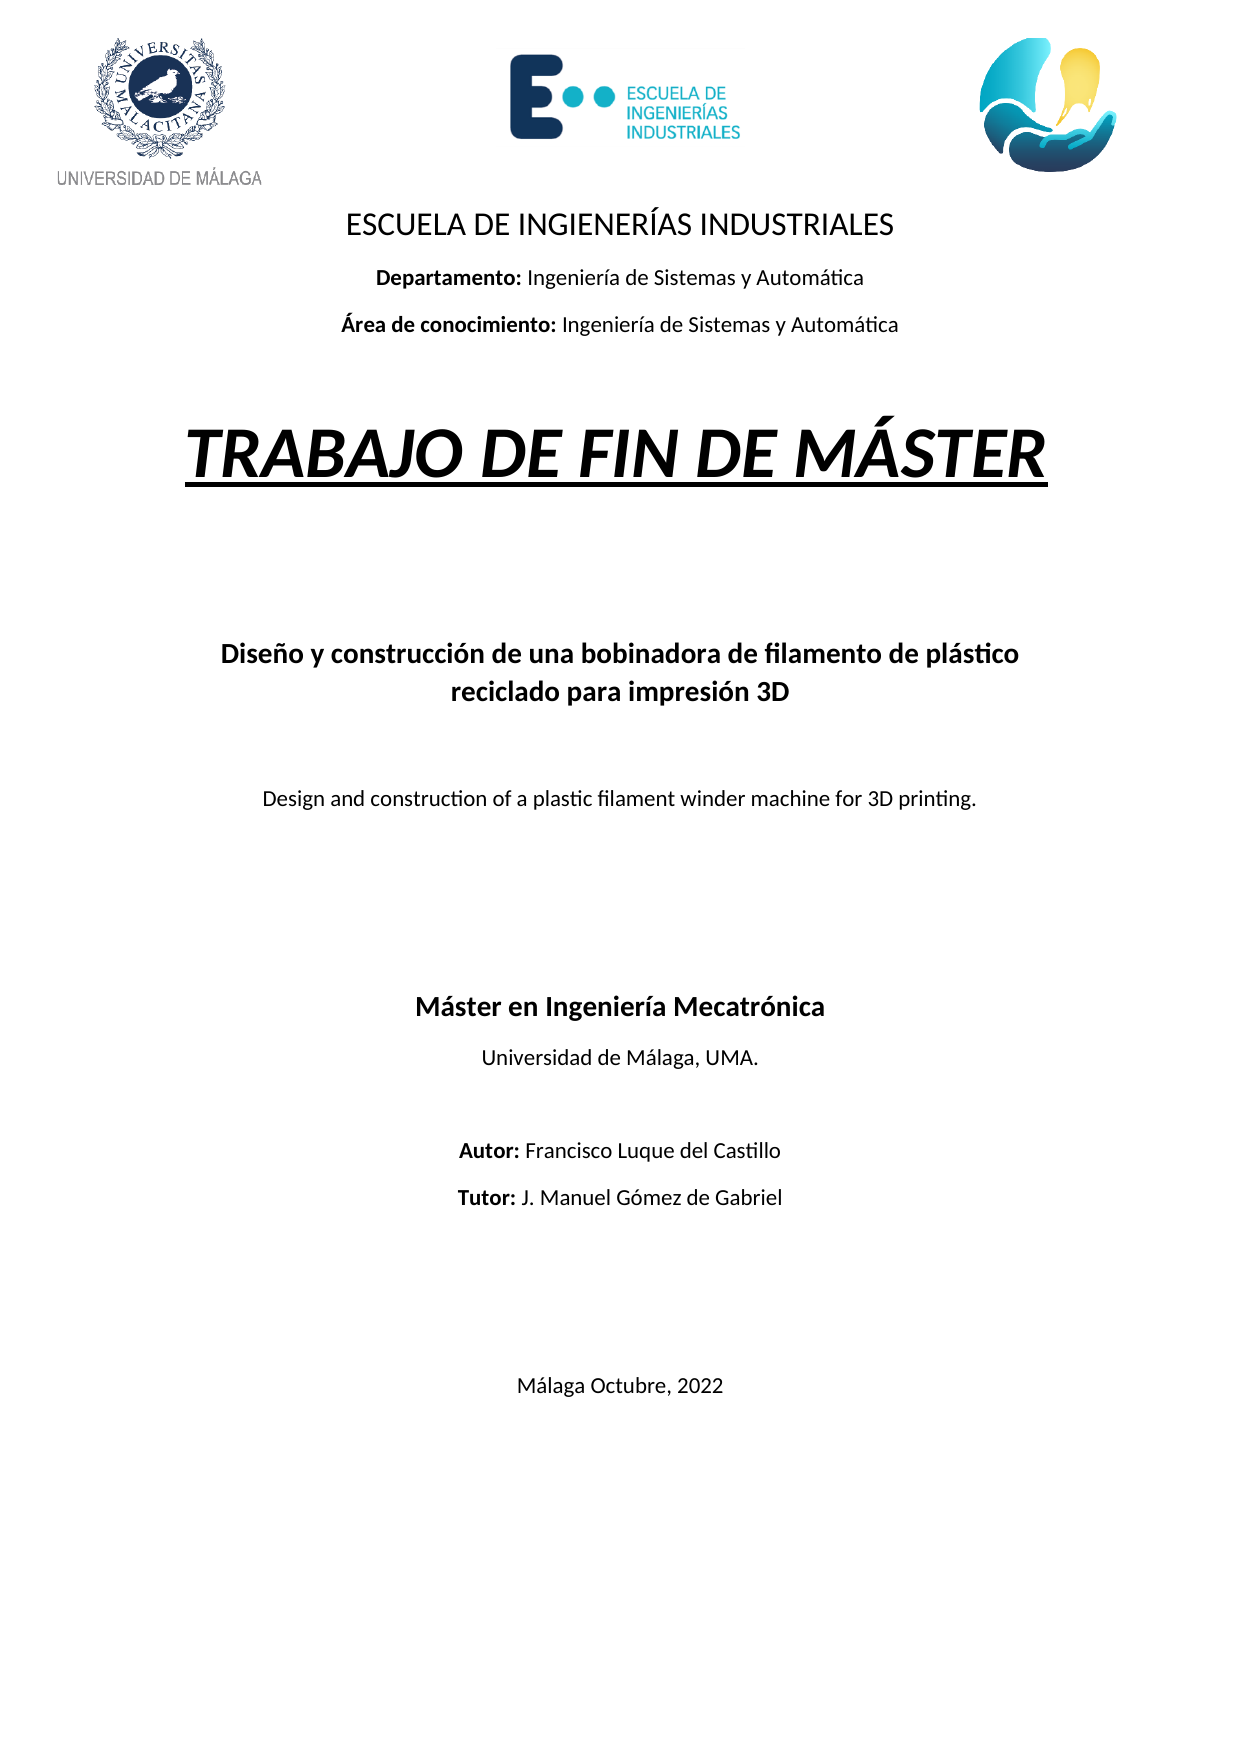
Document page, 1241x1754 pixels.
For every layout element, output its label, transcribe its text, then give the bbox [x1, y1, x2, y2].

picture [57, 38, 262, 185]
text Universidad de Málaga, UMA. [177, 1043, 1063, 1071]
text Departamento: Ingeniería de Sistemas y Automática [177, 263, 1063, 291]
text TRABAJO DE FIN DE MÁSTER [177, 407, 1063, 496]
text Diseño y construcción de una bobinadora de filamento de plástico reciclado para impresión 3D [177, 635, 1063, 709]
picture [970, 38, 1145, 176]
text Autor: Francisco Luque del Castillo [177, 1136, 1063, 1164]
text Málaga Octubre, 2022 [177, 1371, 1063, 1399]
text Área de conocimiento: Ingeniería de Sistemas y Automática [177, 310, 1063, 338]
text Design and construction of a plastic filament winder machine for 3D printing. [177, 784, 1063, 812]
text ESCUELA DE INGIENERÍAS INDUSTRIALES [177, 203, 1063, 243]
picture [495, 48, 746, 147]
text Tutor: J. Manuel Gómez de Gabriel [177, 1183, 1063, 1211]
text Máster en Ingeniería Mecatrónica [177, 988, 1063, 1023]
